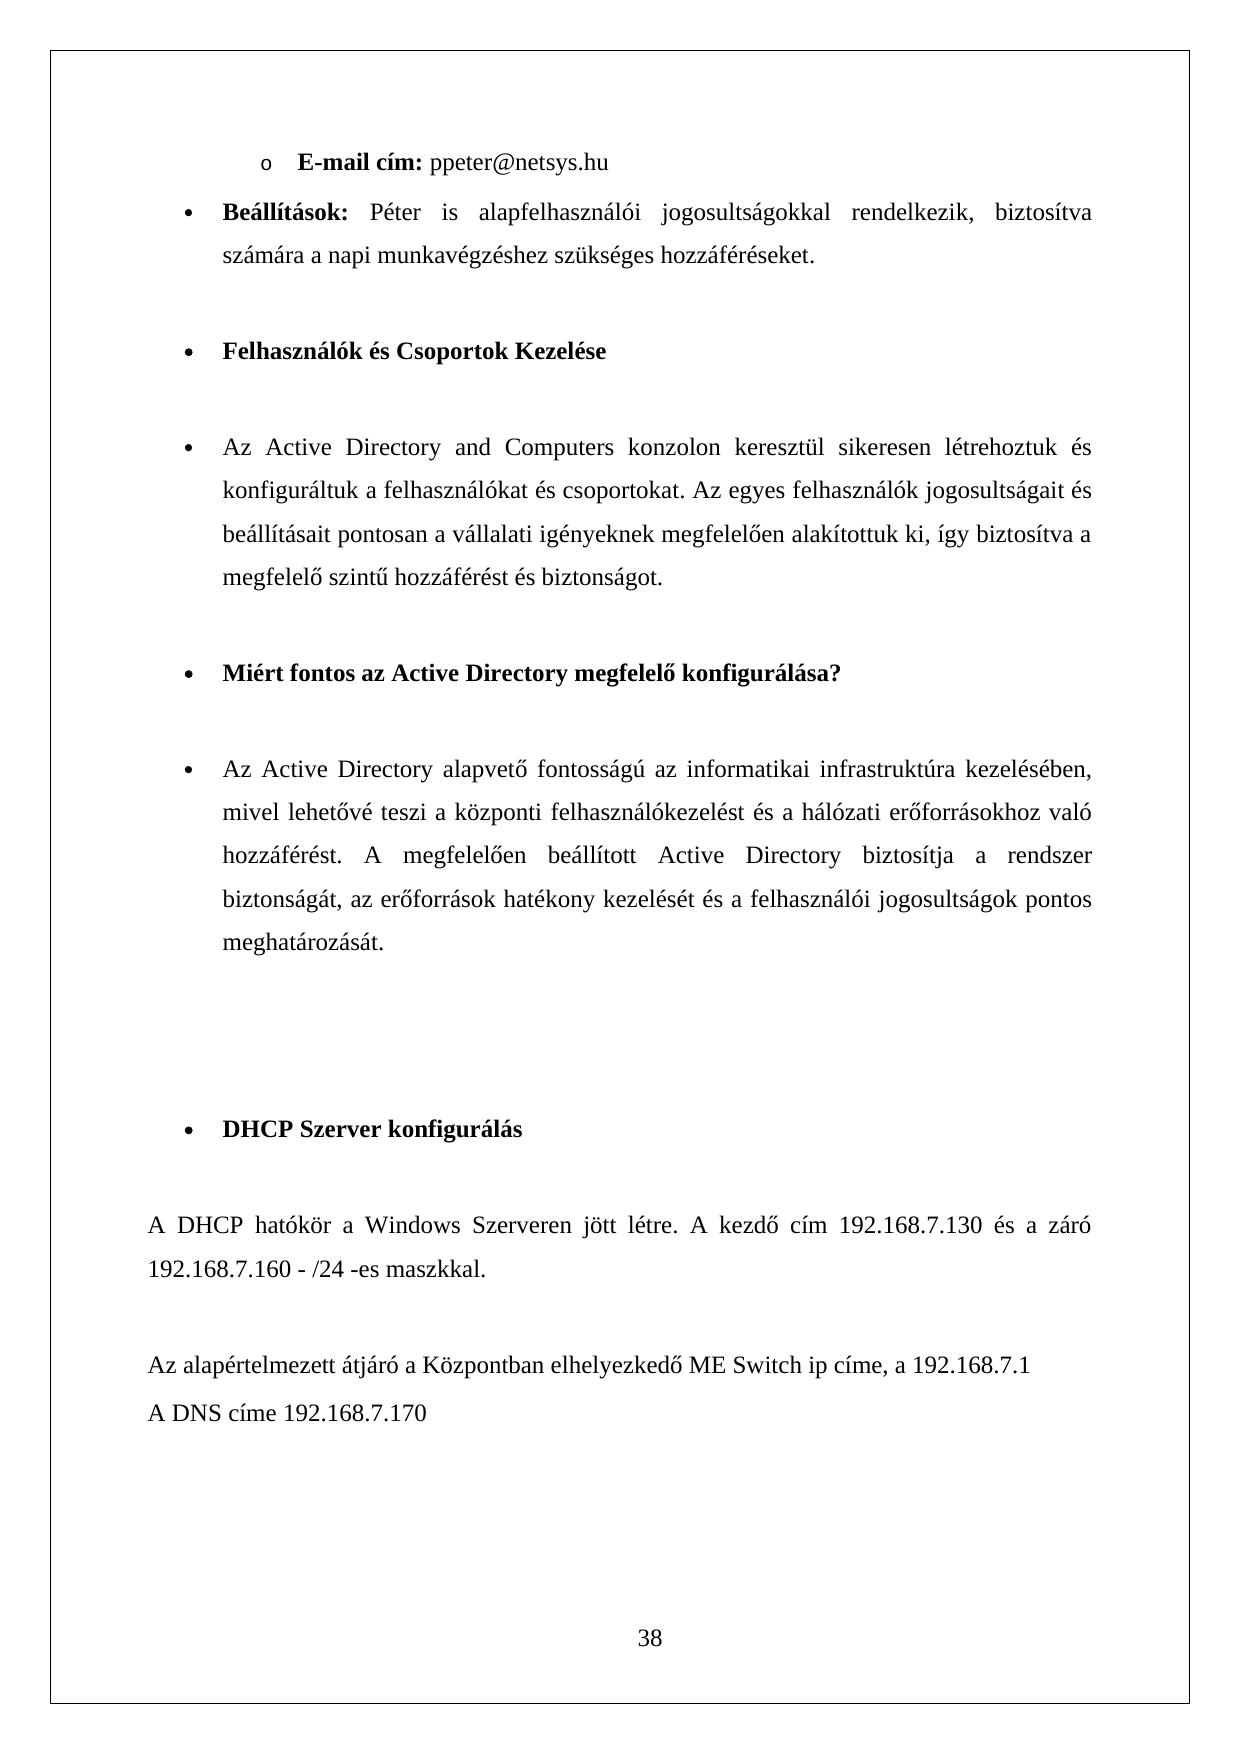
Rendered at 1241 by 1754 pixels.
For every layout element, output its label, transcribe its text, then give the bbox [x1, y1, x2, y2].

text A DHCP hatókör a Windows Szerveren jött létre. A kezdő cím 192.168.7.130 és a záró 192.168.7.160 - /24 -es maszkkal. [147, 1211, 1093, 1282]
text Az alapértelmezett átjáró a Központban elhelyezkedő ME Switch ip címe, a 192.168.7.1 [147, 1350, 1093, 1379]
list Az Active Directory and Computers konzolon keresztül sikeresen létrehoztuk és konfiguráltuk a felhasználókat és csoportokat. Az egyes felhasználók jogosultságait és beállításait pontosan a vállalati igényeknek megfelelően alakítottuk ki, így biztosítva a megfelelő szintű hozzáférést és biztonságot. [185, 432, 1093, 591]
list Az Active Directory alapvető fontosságú az informatikai infrastruktúra kezelésében, mivel lehetővé teszi a központi felhasználókezelést és a hálózati erőforrásokhoz való hozzáférést. A megfelelően beállított Active Directory biztosítja a rendszer biztonságát, az erőforrások hatékony kezelését és a felhasználói jogosultságok pontos meghatározását. [185, 754, 1093, 956]
list Beállítások: Péter is alapfelhasználói jogosultságokkal rendelkezik, biztosítva számára a napi munkavégzéshez szükséges hozzáféréseket. [185, 197, 1093, 269]
list Felhasználók és Csoportok Kezelése [185, 336, 1093, 365]
list Miért fontos az Active Directory megfelelő konfigurálása? [185, 658, 1093, 687]
text A DNS címe 192.168.7.170 [147, 1398, 1093, 1427]
list E-mail cím: ppeter@netsys.hu [260, 147, 1093, 177]
list DHCP Szerver konfigurálás [185, 1114, 1093, 1143]
